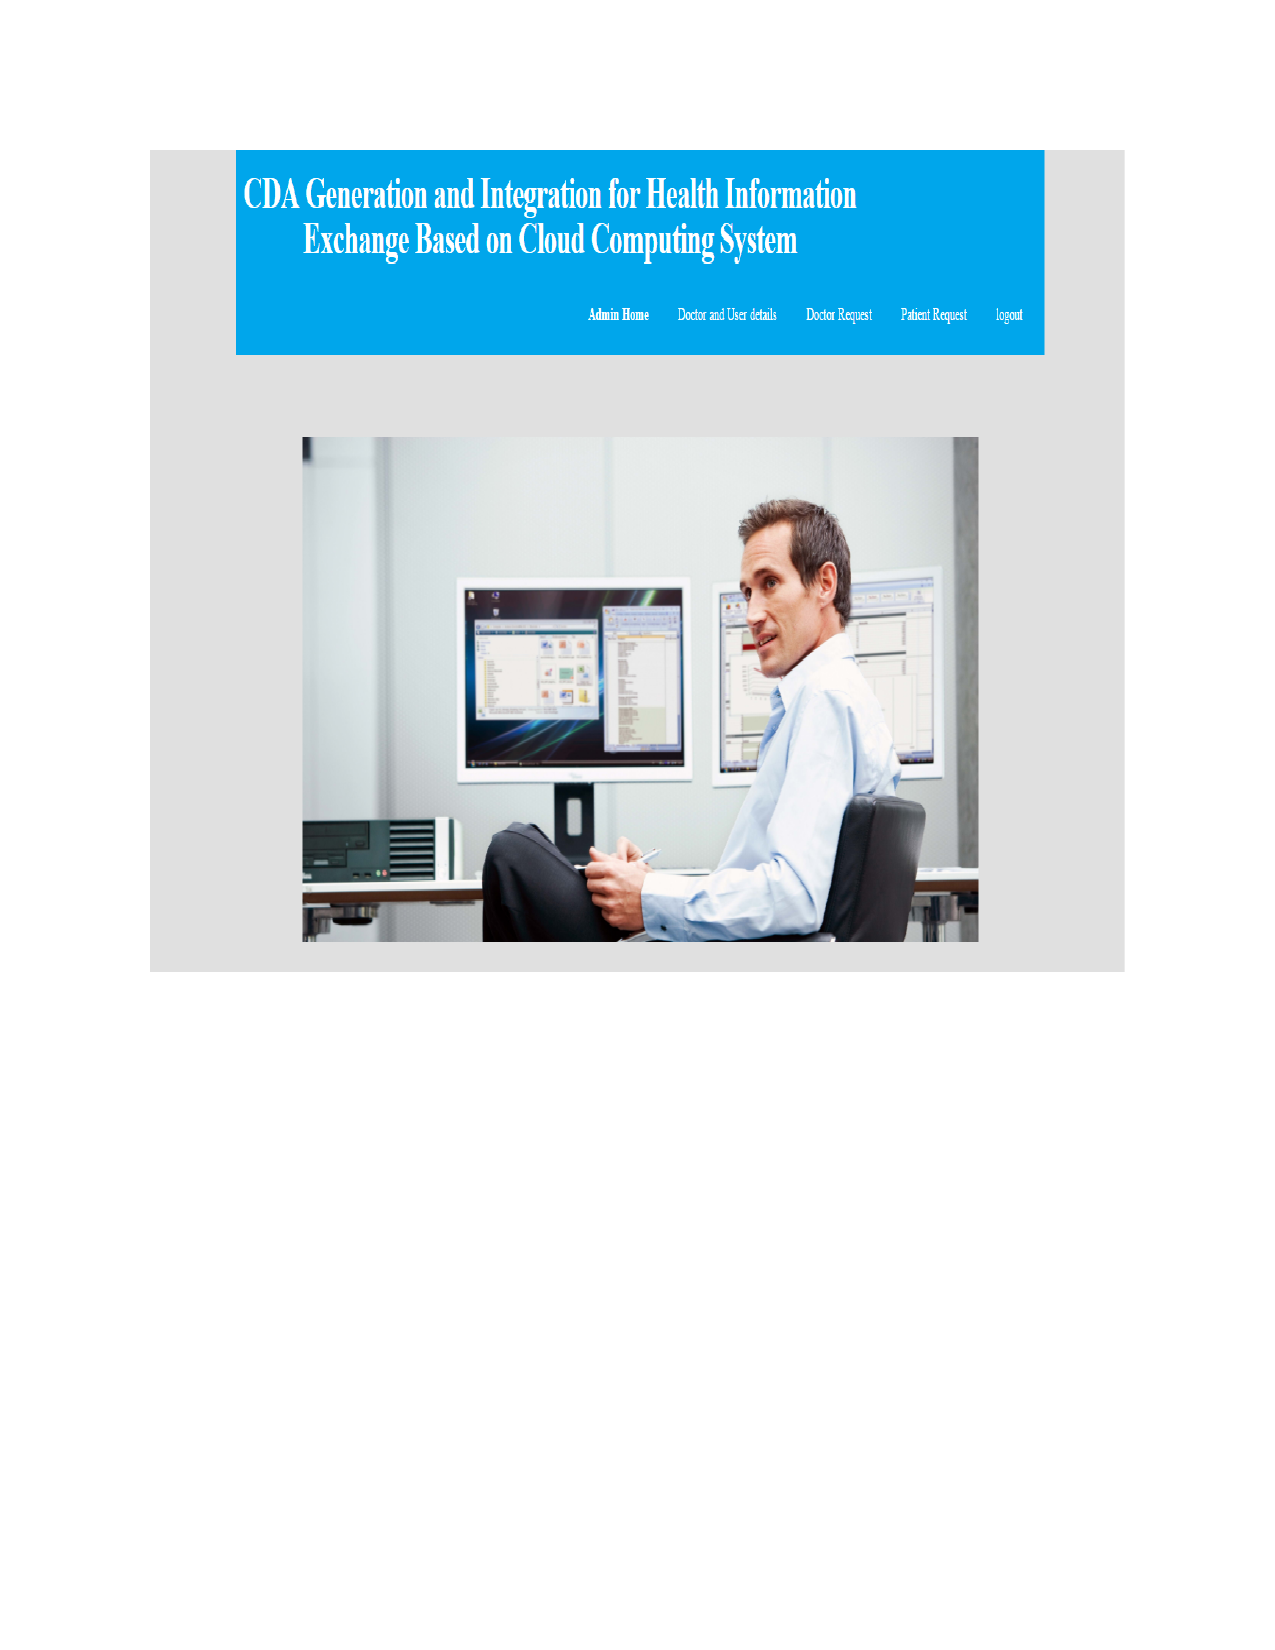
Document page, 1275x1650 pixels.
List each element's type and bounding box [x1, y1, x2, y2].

picture [375, 189, 385, 207]
picture [649, 179, 654, 207]
picture [424, 224, 431, 252]
picture [637, 313, 645, 319]
picture [307, 180, 316, 207]
picture [539, 224, 549, 252]
picture [660, 234, 670, 252]
picture [396, 189, 400, 207]
picture [434, 234, 443, 252]
picture [610, 179, 618, 207]
picture [600, 309, 609, 319]
picture [520, 224, 529, 251]
picture [735, 234, 743, 252]
picture [766, 234, 773, 252]
picture [463, 224, 479, 252]
picture [845, 189, 855, 207]
picture [288, 179, 299, 207]
picture [514, 190, 521, 207]
picture [758, 189, 762, 207]
picture [674, 228, 686, 252]
picture [417, 224, 421, 252]
picture [393, 234, 397, 246]
picture [525, 205, 536, 213]
picture [796, 189, 801, 207]
picture [631, 189, 635, 207]
picture [364, 189, 378, 207]
picture [751, 180, 755, 207]
picture [319, 196, 324, 207]
picture [353, 190, 359, 207]
picture [440, 189, 445, 207]
picture [611, 234, 619, 251]
picture [150, 150, 1125, 972]
picture [646, 234, 657, 263]
picture [765, 189, 769, 207]
picture [593, 224, 601, 252]
picture [387, 252, 397, 257]
picture [707, 179, 711, 207]
picture [272, 180, 280, 207]
picture [264, 179, 269, 207]
picture [713, 189, 717, 207]
picture [563, 185, 568, 207]
picture [709, 234, 714, 246]
picture [549, 189, 559, 207]
picture [494, 234, 498, 252]
picture [621, 189, 628, 207]
picture [703, 252, 713, 257]
picture [507, 184, 512, 207]
picture [624, 234, 642, 252]
picture [389, 185, 393, 207]
picture [659, 179, 664, 207]
picture [835, 191, 842, 207]
picture [462, 179, 473, 207]
picture [306, 224, 314, 252]
picture [448, 189, 452, 207]
picture [679, 179, 696, 207]
picture [668, 190, 675, 207]
picture [749, 234, 756, 251]
picture [245, 179, 253, 207]
picture [487, 234, 491, 251]
picture [783, 189, 794, 207]
picture [538, 189, 543, 207]
picture [559, 234, 568, 252]
picture [454, 189, 459, 207]
picture [590, 189, 601, 207]
picture [483, 179, 488, 207]
picture [403, 234, 408, 242]
picture [758, 229, 764, 252]
picture [772, 189, 776, 207]
picture [727, 179, 733, 207]
picture [579, 190, 587, 207]
picture [722, 228, 733, 250]
picture [373, 234, 383, 252]
picture [403, 190, 413, 207]
picture [416, 189, 426, 207]
picture [570, 189, 575, 207]
picture [322, 234, 331, 252]
picture [818, 185, 829, 207]
picture [808, 189, 814, 207]
picture [339, 189, 349, 207]
picture [346, 224, 357, 252]
picture [501, 234, 510, 252]
picture [492, 189, 503, 207]
picture [572, 224, 584, 252]
picture [699, 184, 703, 207]
picture [737, 189, 747, 207]
picture [521, 189, 535, 203]
picture [689, 234, 699, 252]
picture [447, 234, 462, 252]
picture [327, 190, 335, 207]
picture [334, 234, 343, 252]
picture [400, 235, 404, 252]
picture [778, 234, 795, 252]
picture [552, 234, 556, 252]
